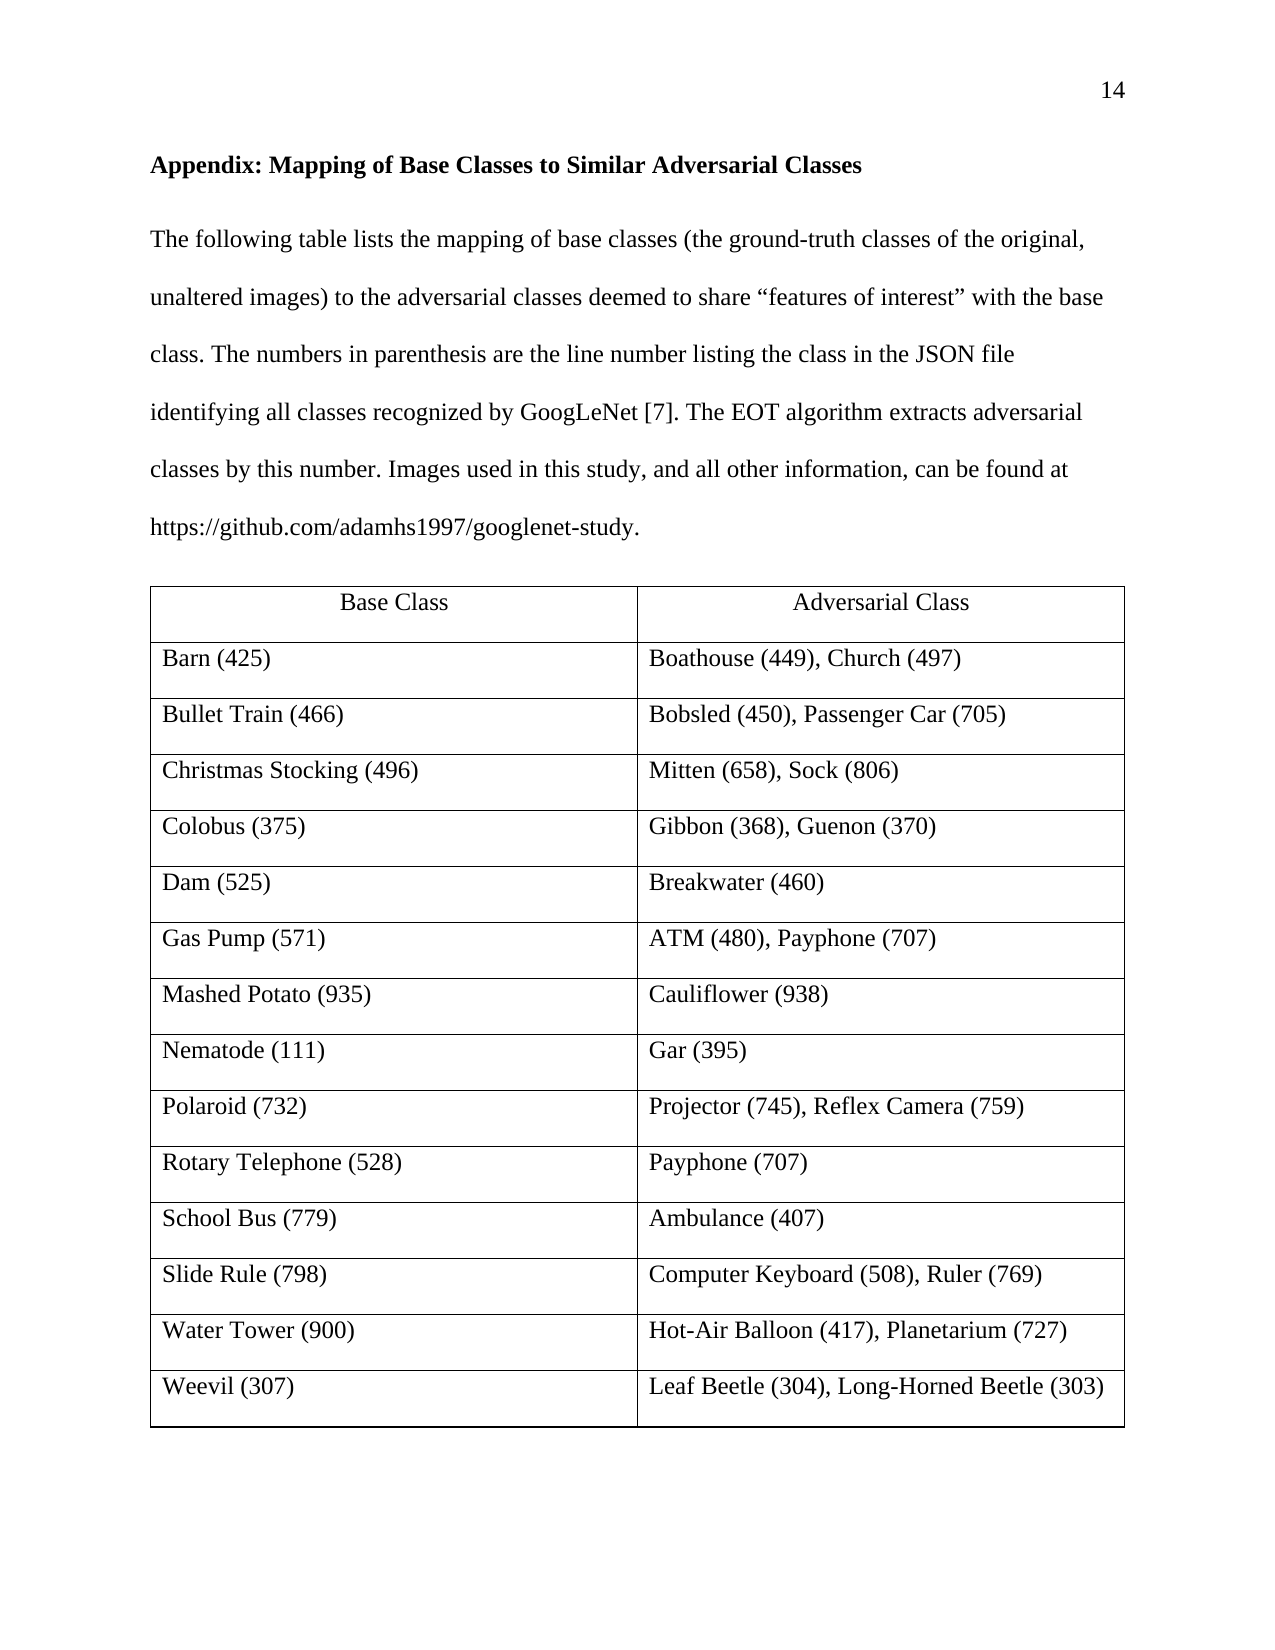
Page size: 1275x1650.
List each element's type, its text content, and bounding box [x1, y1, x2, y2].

table_cell Gar (395) [638, 1035, 1124, 1090]
table_cell Ambulance (407) [638, 1203, 1124, 1258]
table_cell Hot-Air Balloon (417), Planetarium (727) [638, 1315, 1124, 1370]
table_cell Nematode (111) [151, 1035, 637, 1090]
table_cell School Bus (779) [151, 1203, 637, 1258]
table_cell Breakwater (460) [638, 867, 1124, 922]
table_cell Barn (425) [151, 643, 637, 698]
table_cell Christmas Stocking (496) [151, 755, 637, 810]
table_cell Bobsled (450), Passenger Car (705) [638, 699, 1124, 754]
table_cell Weevil (307) [151, 1371, 637, 1426]
table_cell Leaf Beetle (304), Long-Horned Beetle (303) [638, 1371, 1124, 1426]
table_cell Cauliflower (938) [638, 979, 1124, 1034]
table_cell Water Tower (900) [151, 1315, 637, 1370]
table_cell Dam (525) [151, 867, 637, 922]
table_cell Polaroid (732) [151, 1091, 637, 1146]
table_cell Gas Pump (571) [151, 923, 637, 978]
table_cell ATM (480), Payphone (707) [638, 923, 1124, 978]
table_cell Slide Rule (798) [151, 1259, 637, 1314]
table_cell Projector (745), Reflex Camera (759) [638, 1091, 1124, 1146]
table_cell Rotary Telephone (528) [151, 1147, 637, 1202]
table_header Adversarial Class [638, 587, 1124, 642]
table_cell Colobus (375) [151, 811, 637, 866]
table_cell Mitten (658), Sock (806) [638, 755, 1124, 810]
table_cell Bullet Train (466) [151, 699, 637, 754]
table_cell Payphone (707) [638, 1147, 1124, 1202]
text The following table lists the mapping of base classes (the ground-truth classes of the original, unaltered images) to the adversarial classes deemed to share “features of interest” with the base class. The numbers in parenthesis are the line number listing the class in the JSON file identifying all classes recognized by GoogLeNet [7]. The EOT algorithm extracts adversarial classes by this number. Images used in this study, and all other information, can be found at https://github.com/adamhs1997/googlenet-study. [150, 224, 1125, 540]
table_cell Boathouse (449), Church (497) [638, 643, 1124, 698]
table_header Base Class [151, 587, 637, 642]
text Appendix: Mapping of Base Classes to Similar Adversarial Classes [150, 150, 1125, 179]
table_cell Mashed Potato (935) [151, 979, 637, 1034]
table_cell Gibbon (368), Guenon (370) [638, 811, 1124, 866]
table_cell Computer Keyboard (508), Ruler (769) [638, 1259, 1124, 1314]
